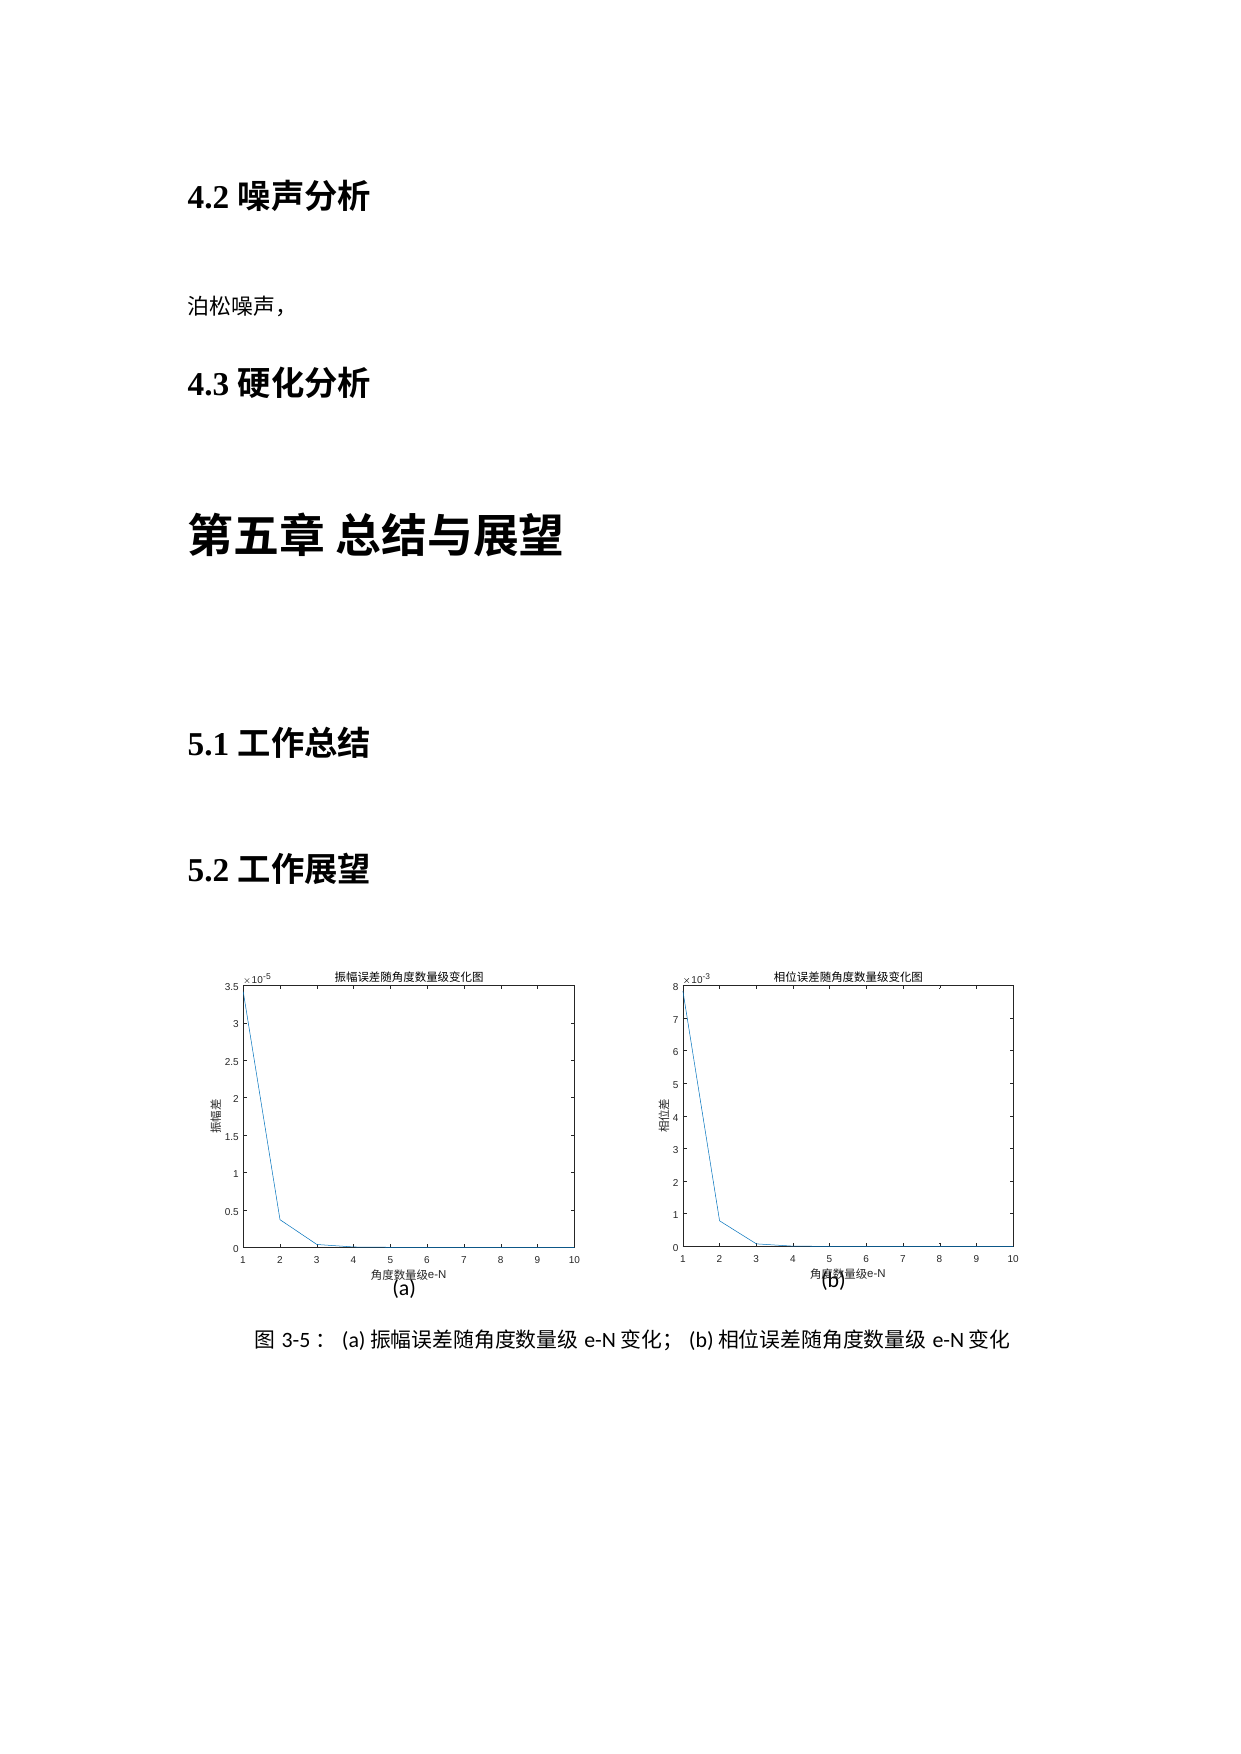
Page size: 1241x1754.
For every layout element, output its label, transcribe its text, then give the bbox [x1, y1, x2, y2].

text 泊松噪声， [187, 289, 1053, 321]
subtitle 5.1 工作总结 [187, 708, 1053, 773]
subtitle 5.2 工作展望 [187, 835, 1053, 900]
subtitle 第五章 总结与展望 [187, 483, 1053, 581]
subtitle 4.2 噪声分析 [187, 162, 1053, 227]
subtitle 4.3 硬化分析 [187, 348, 1053, 413]
